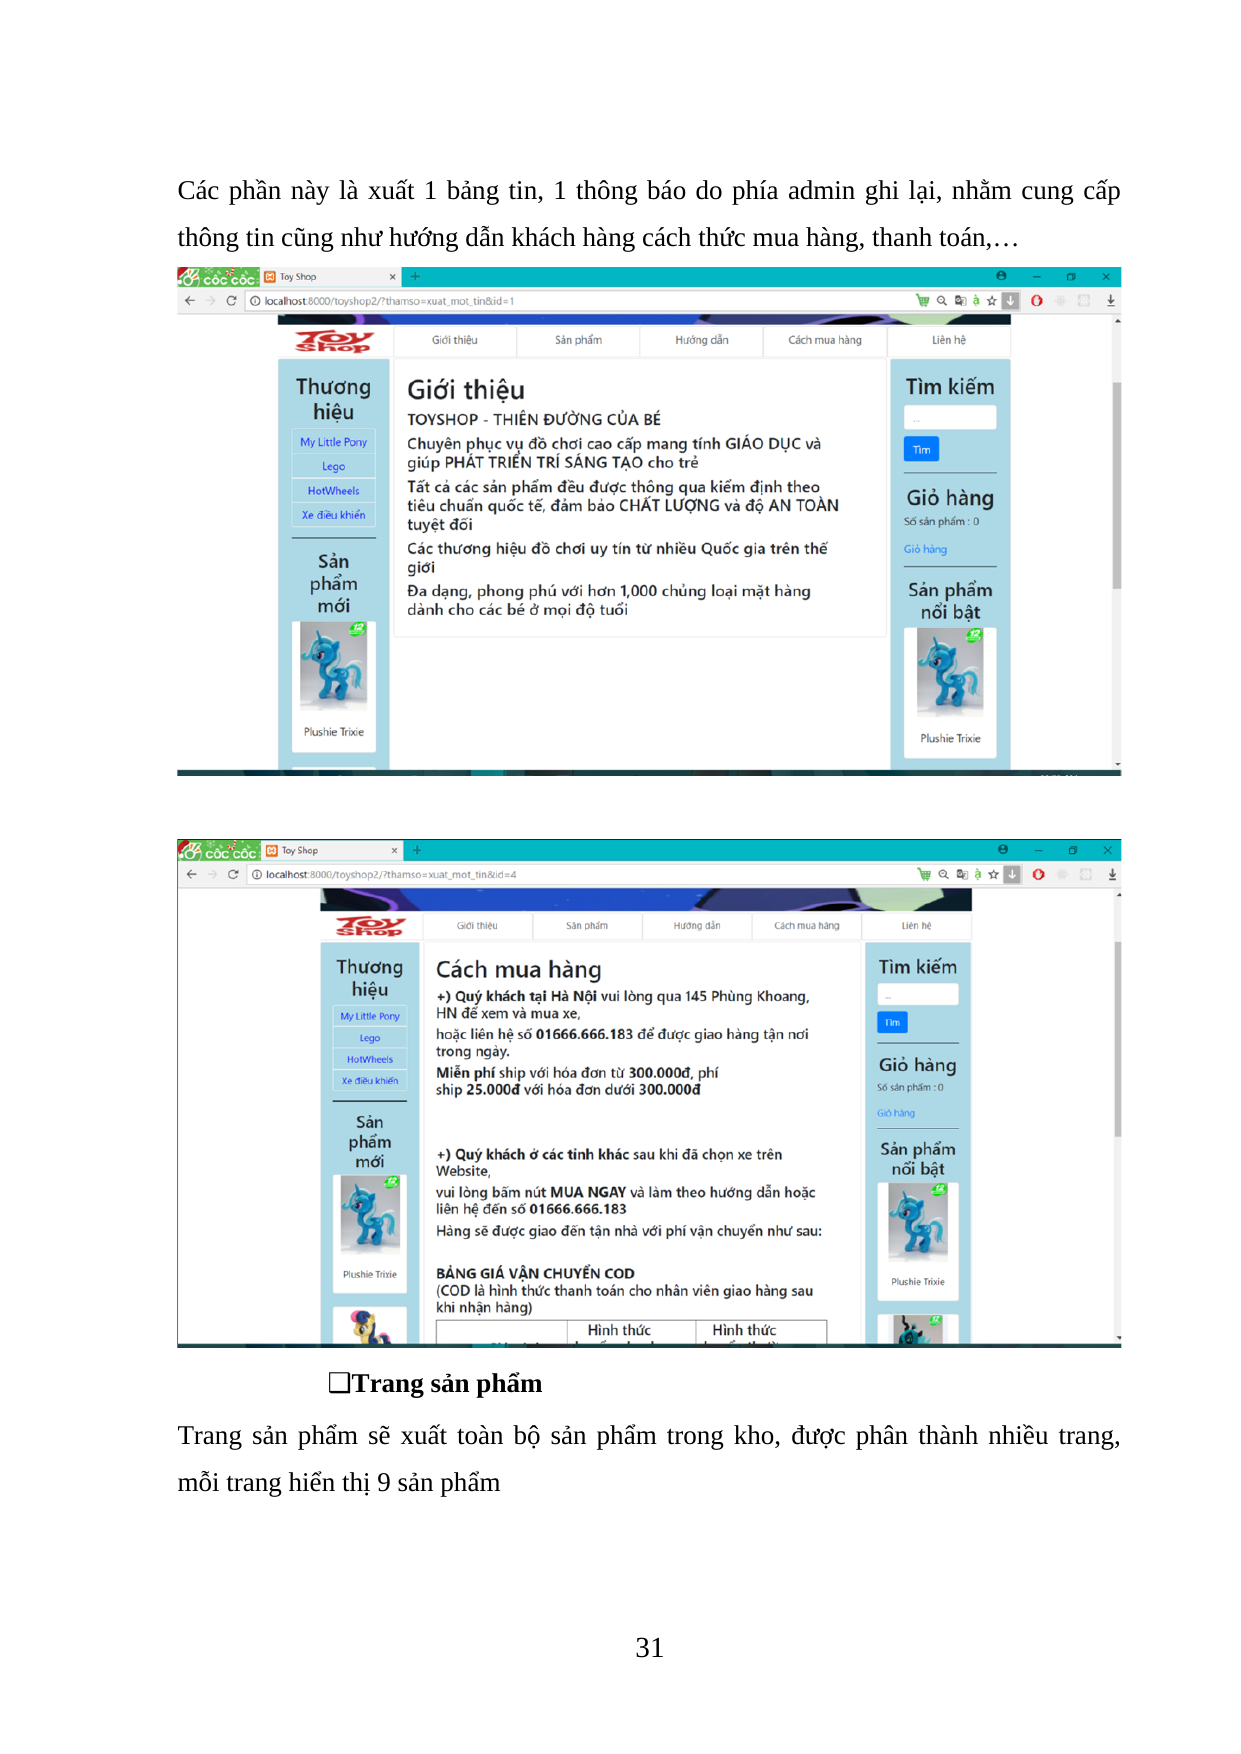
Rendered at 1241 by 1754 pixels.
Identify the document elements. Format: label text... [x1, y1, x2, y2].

text ❑Trang sản phẩm [252, 1364, 1122, 1401]
text Các phần này là xuất 1 bảng tin, 1 thông báo do phía admin ghi lại, nhằm cung cấp thông tin cũng như hướng dẫn khách hàng cách thức mua hàng, thanh toán,… [177, 174, 1122, 252]
picture [177, 267, 1122, 776]
picture [177, 839, 1122, 1348]
text Trang sản phẩm sẽ xuất toàn bộ sản phẩm trong kho, được phân thành nhiều trang, mỗi trang hiển thị 9 sản phẩm [177, 1419, 1122, 1497]
